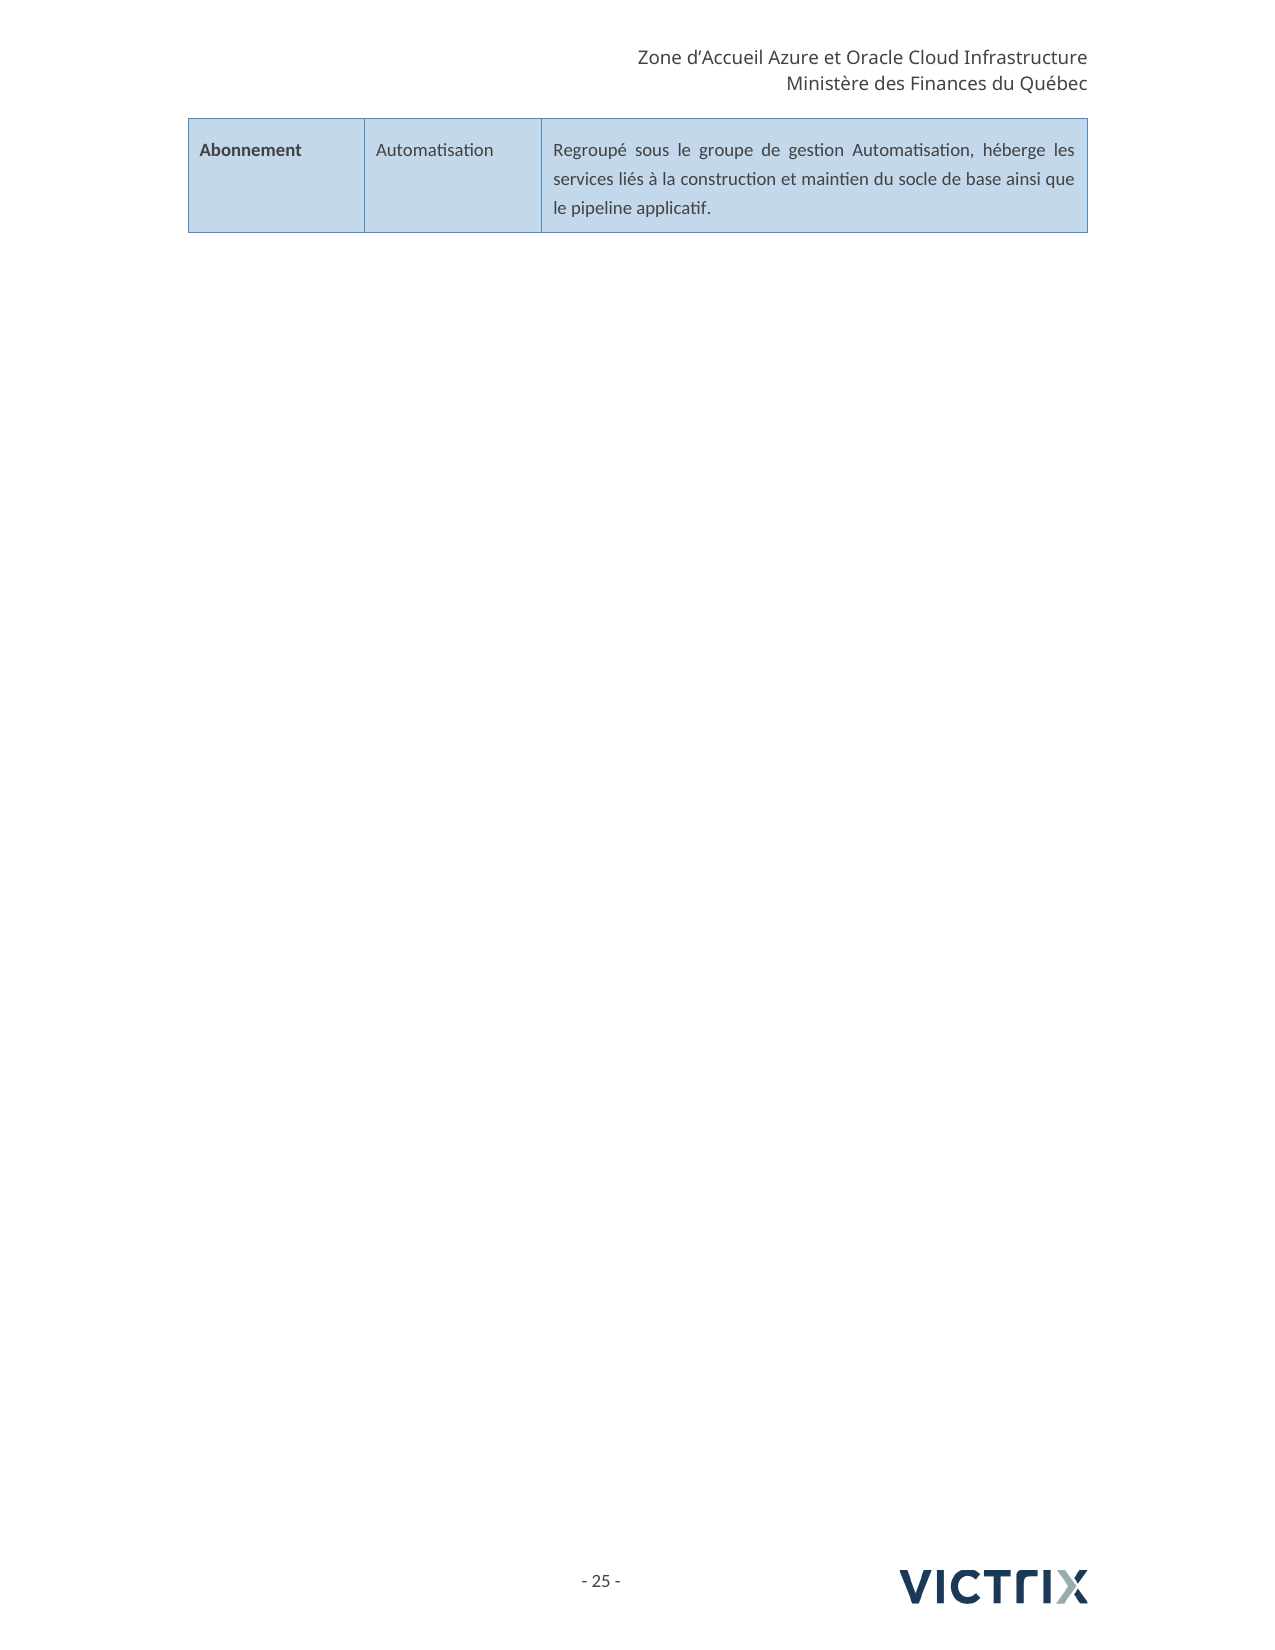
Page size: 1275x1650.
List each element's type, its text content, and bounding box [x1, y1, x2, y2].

table_cell Abonnement [189, 119, 364, 232]
picture [899, 1570, 1088, 1604]
table_cell Automatisation [365, 119, 541, 232]
table_cell Regroupé sous le groupe de gestion Automatisation, héberge les services liés à la construction et maintien du socle de base ainsi que le pipeline applicatif. [542, 119, 1087, 232]
